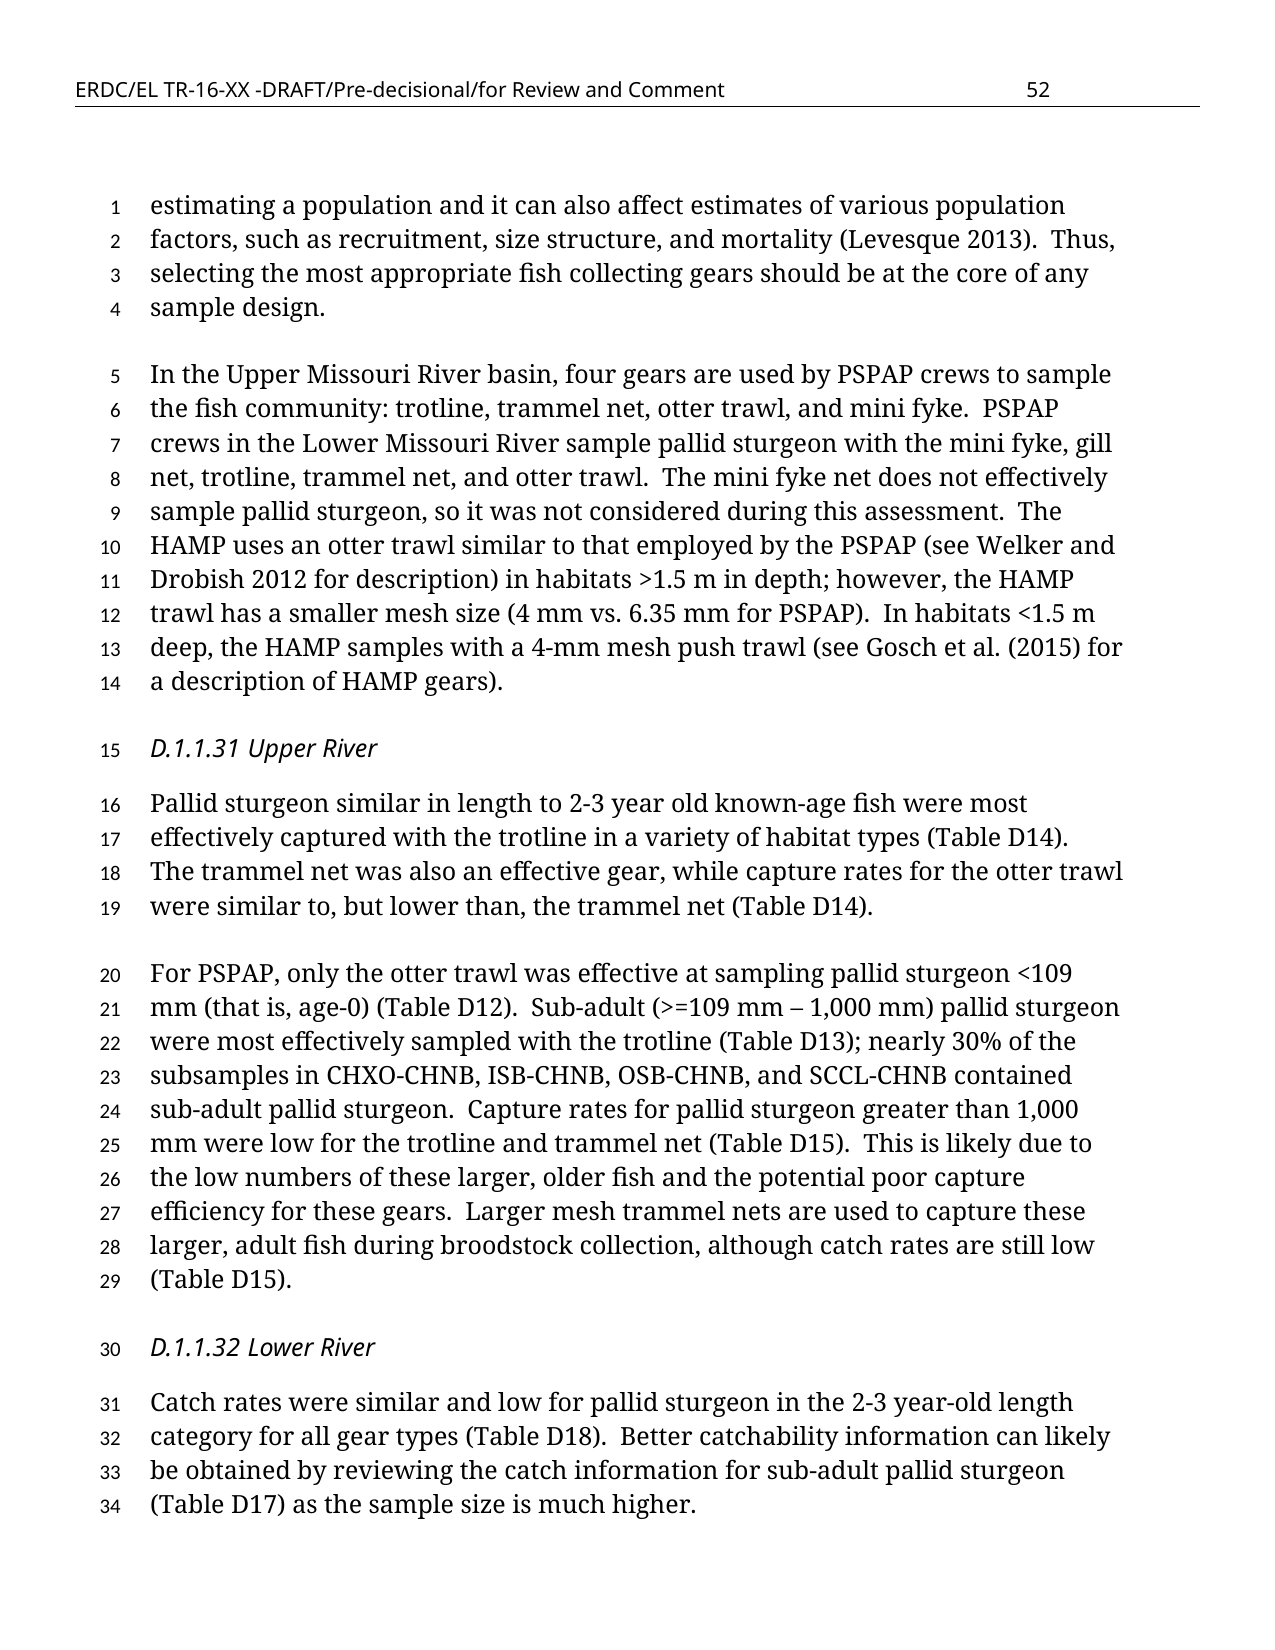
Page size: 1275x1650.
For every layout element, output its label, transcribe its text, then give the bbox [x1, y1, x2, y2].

list Upper River [150, 731, 1125, 765]
list Lower River [150, 1329, 1125, 1363]
text In the Upper Missouri River basin, four gears are used by PSPAP crews to sample the fish community: trotline, trammel net, otter trawl, and mini fyke. PSPAP crews in the Lower Missouri River sample pallid sturgeon with the mini fyke, gill net, trotline, trammel net, and otter trawl. The mini fyke net does not effectively sample pallid sturgeon, so it was not considered during this assessment. The HAMP uses an otter trawl similar to that employed by the PSPAP (see Welker and Drobish 2012 for description) in habitats >1.5 m in depth; however, the HAMP trawl has a smaller mesh size (4 mm vs. 6.35 mm for PSPAP). In habitats <1.5 m deep, the HAMP samples with a 4-mm mesh push trawl (see Gosch et al. (2015) for a description of HAMP gears). [150, 357, 1125, 698]
text For PSPAP, only the otter trawl was effective at sampling pallid sturgeon <109 mm (that is, age-0) (Table D12). Sub-adult (>=109 mm – 1,000 mm) pallid sturgeon were most effectively sampled with the trotline (Table D13); nearly 30% of the subsamples in CHXO-CHNB, ISB-CHNB, OSB-CHNB, and SCCL-CHNB contained sub-adult pallid sturgeon. Capture rates for pallid sturgeon greater than 1,000 mm were low for the trotline and trammel net (Table D15). This is likely due to the low numbers of these larger, older fish and the potential poor capture efficiency for these gears. Larger mesh trammel nets are used to capture these larger, adult fish during broodstock collection, although catch rates are still low (Table D15). [150, 956, 1125, 1296]
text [150, 187, 1125, 324]
text Catch rates were similar and low for pallid sturgeon in the 2-3 year-old length category for all gear types (Table D18). Better catchability information can likely be obtained by reviewing the catch information for sub-adult pallid sturgeon (Table D17) as the sample size is much higher. [150, 1384, 1125, 1521]
text Pallid sturgeon similar in length to 2-3 year old known-age fish were most effectively captured with the trotline in a variety of habitat types (Table D14). The trammel net was also an effective gear, while capture rates for the otter trawl were similar to, but lower than, the trammel net (Table D14). [150, 786, 1125, 922]
